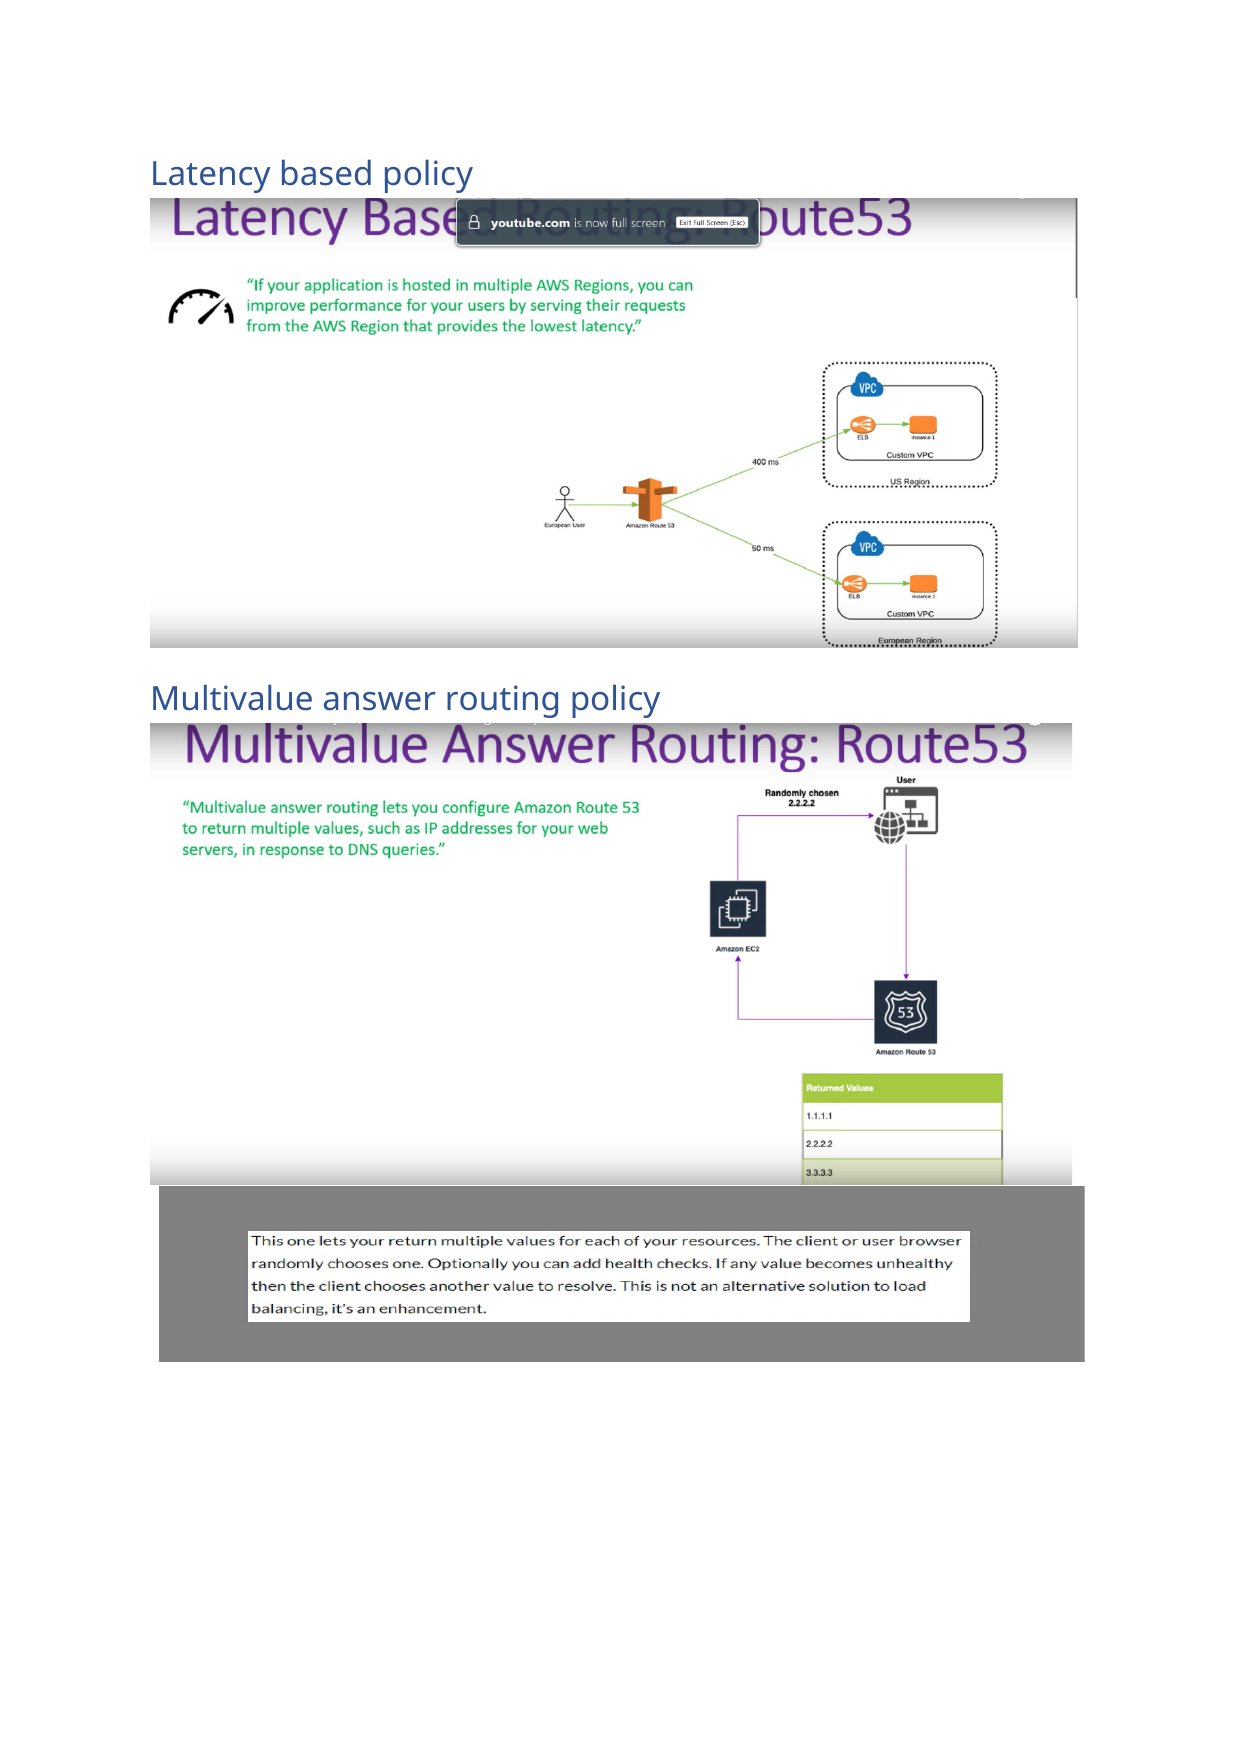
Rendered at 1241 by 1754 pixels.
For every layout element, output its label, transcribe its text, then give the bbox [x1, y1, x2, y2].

subtitle Latency based policy [150, 150, 1090, 195]
picture [150, 723, 1073, 1185]
picture [150, 198, 1078, 648]
subtitle Multivalue answer routing policy [150, 675, 1090, 720]
picture [159, 1186, 1085, 1362]
